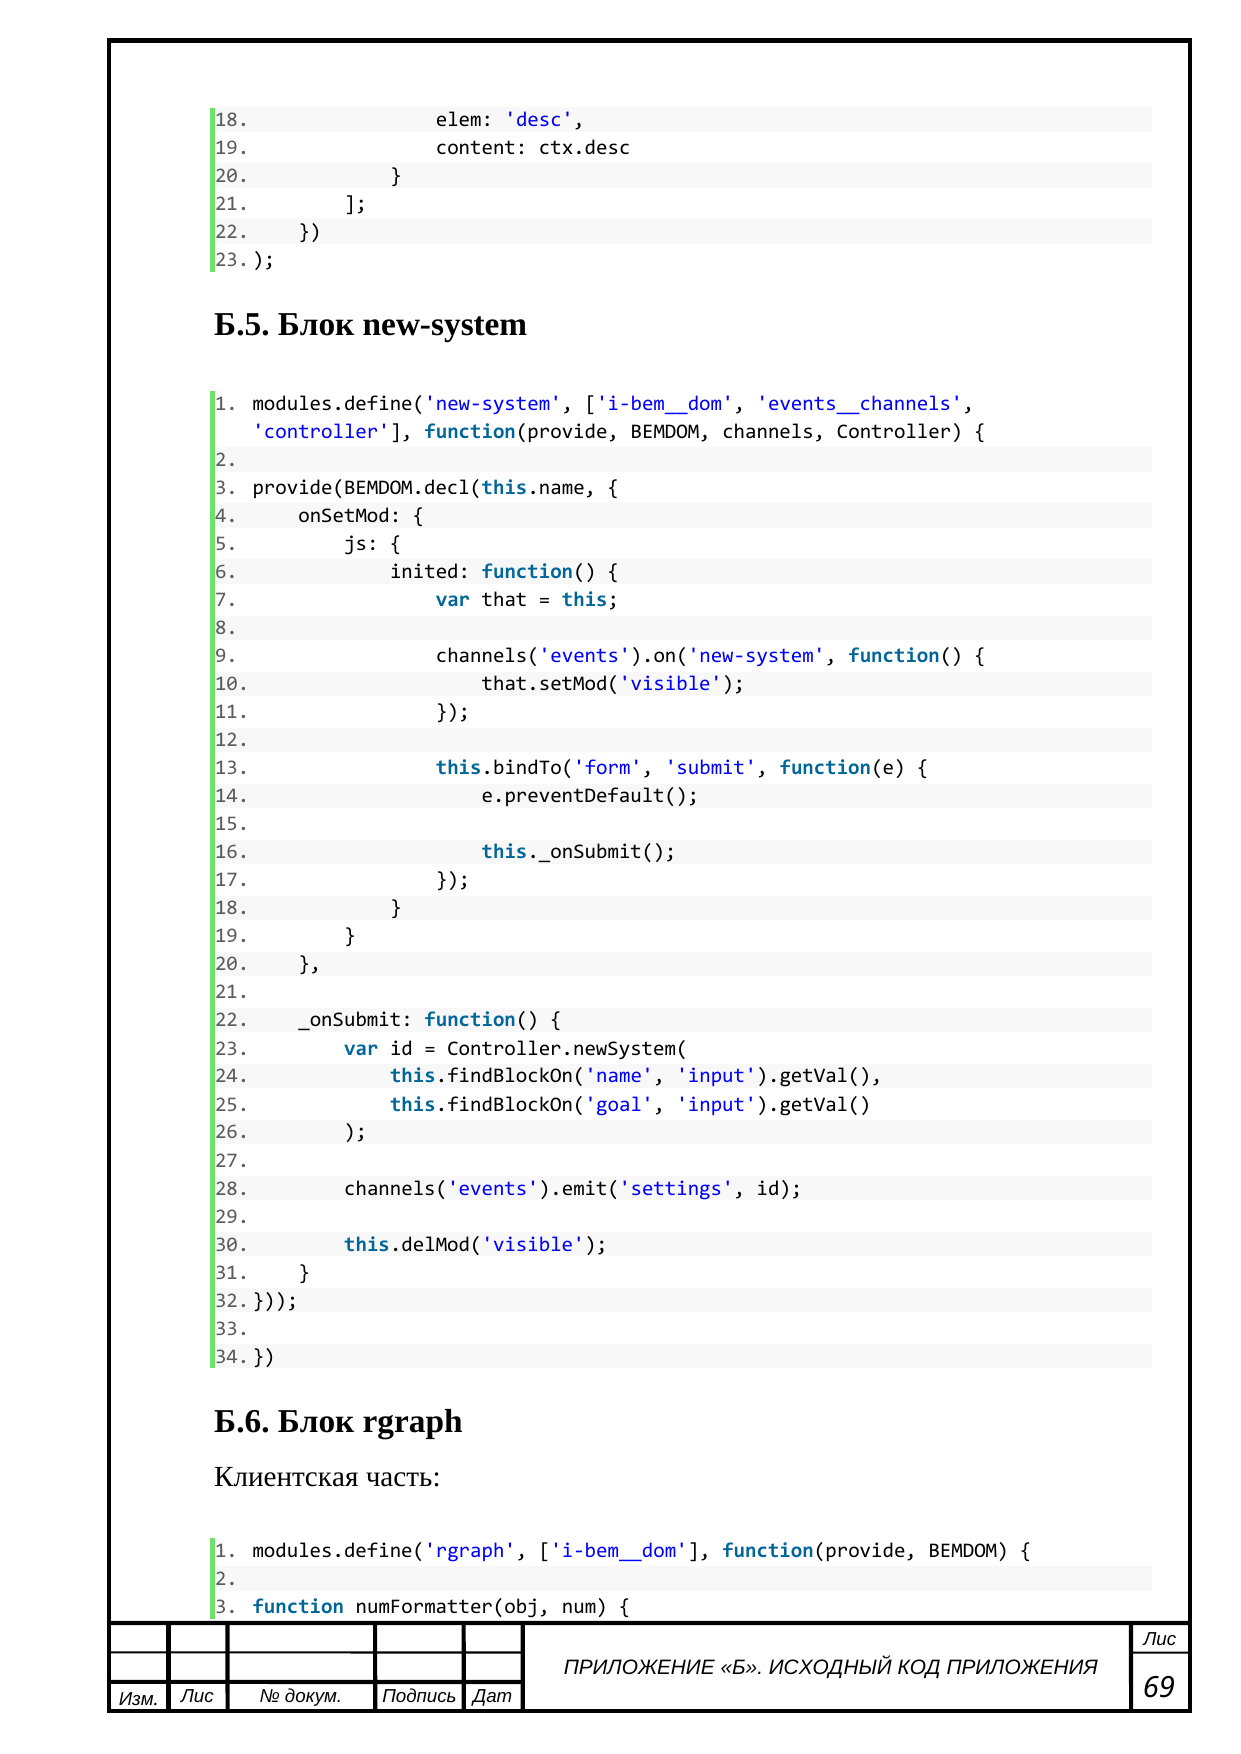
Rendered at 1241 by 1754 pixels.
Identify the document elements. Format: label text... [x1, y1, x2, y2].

list }) [215, 1344, 1152, 1368]
list }); [215, 699, 1152, 724]
list } [215, 896, 1152, 920]
list } [215, 163, 1152, 188]
list channels('events').on('new-system', function() { [215, 643, 1152, 668]
list ]; [215, 191, 1152, 216]
list elem: 'desc', [210, 107, 1152, 132]
list } [215, 1260, 1152, 1284]
list content: ctx.desc [215, 135, 1152, 160]
list that.setMod('visible'); [215, 672, 1152, 696]
text Клиентская часть: [177, 1459, 1152, 1492]
list _onSubmit: function() { [215, 1008, 1152, 1032]
list })); [215, 1288, 1152, 1312]
list ); [215, 247, 1152, 272]
list }) [215, 219, 1152, 244]
list this.delMod('visible'); [215, 1232, 1152, 1256]
list modules.define('rgraph', ['i-bem__dom'], function(provide, BEMDOM) { [215, 1538, 1152, 1563]
list onSetMod: { [215, 503, 1152, 528]
list modules.define('new-system', ['i-bem__dom', 'events__channels', 'controller'], function(provide, BEMDOM, channels, Controller) { [215, 391, 1152, 444]
list provide(BEMDOM.decl(this.name, { [215, 475, 1152, 500]
list this.bindTo('form', 'submit', function(e) { [215, 756, 1152, 780]
list }, [215, 952, 1152, 976]
list }); [215, 868, 1152, 892]
text Б.5. Блок new-system [177, 305, 1152, 343]
list function numFormatter(obj, num) { [215, 1594, 1152, 1619]
text Б.6. Блок rgraph [177, 1401, 1152, 1439]
list this.findBlockOn('goal', 'input').getVal() [215, 1092, 1152, 1116]
list var id = Controller.newSystem( [215, 1036, 1152, 1060]
list e.preventDefault(); [215, 784, 1152, 808]
list js: { [215, 531, 1152, 556]
list inited: function() { [215, 559, 1152, 584]
list this._onSubmit(); [215, 840, 1152, 864]
list ); [215, 1120, 1152, 1144]
list } [215, 924, 1152, 948]
list channels('events').emit('settings', id); [215, 1176, 1152, 1200]
list var that = this; [215, 587, 1152, 612]
list this.findBlockOn('name', 'input').getVal(), [215, 1064, 1152, 1088]
